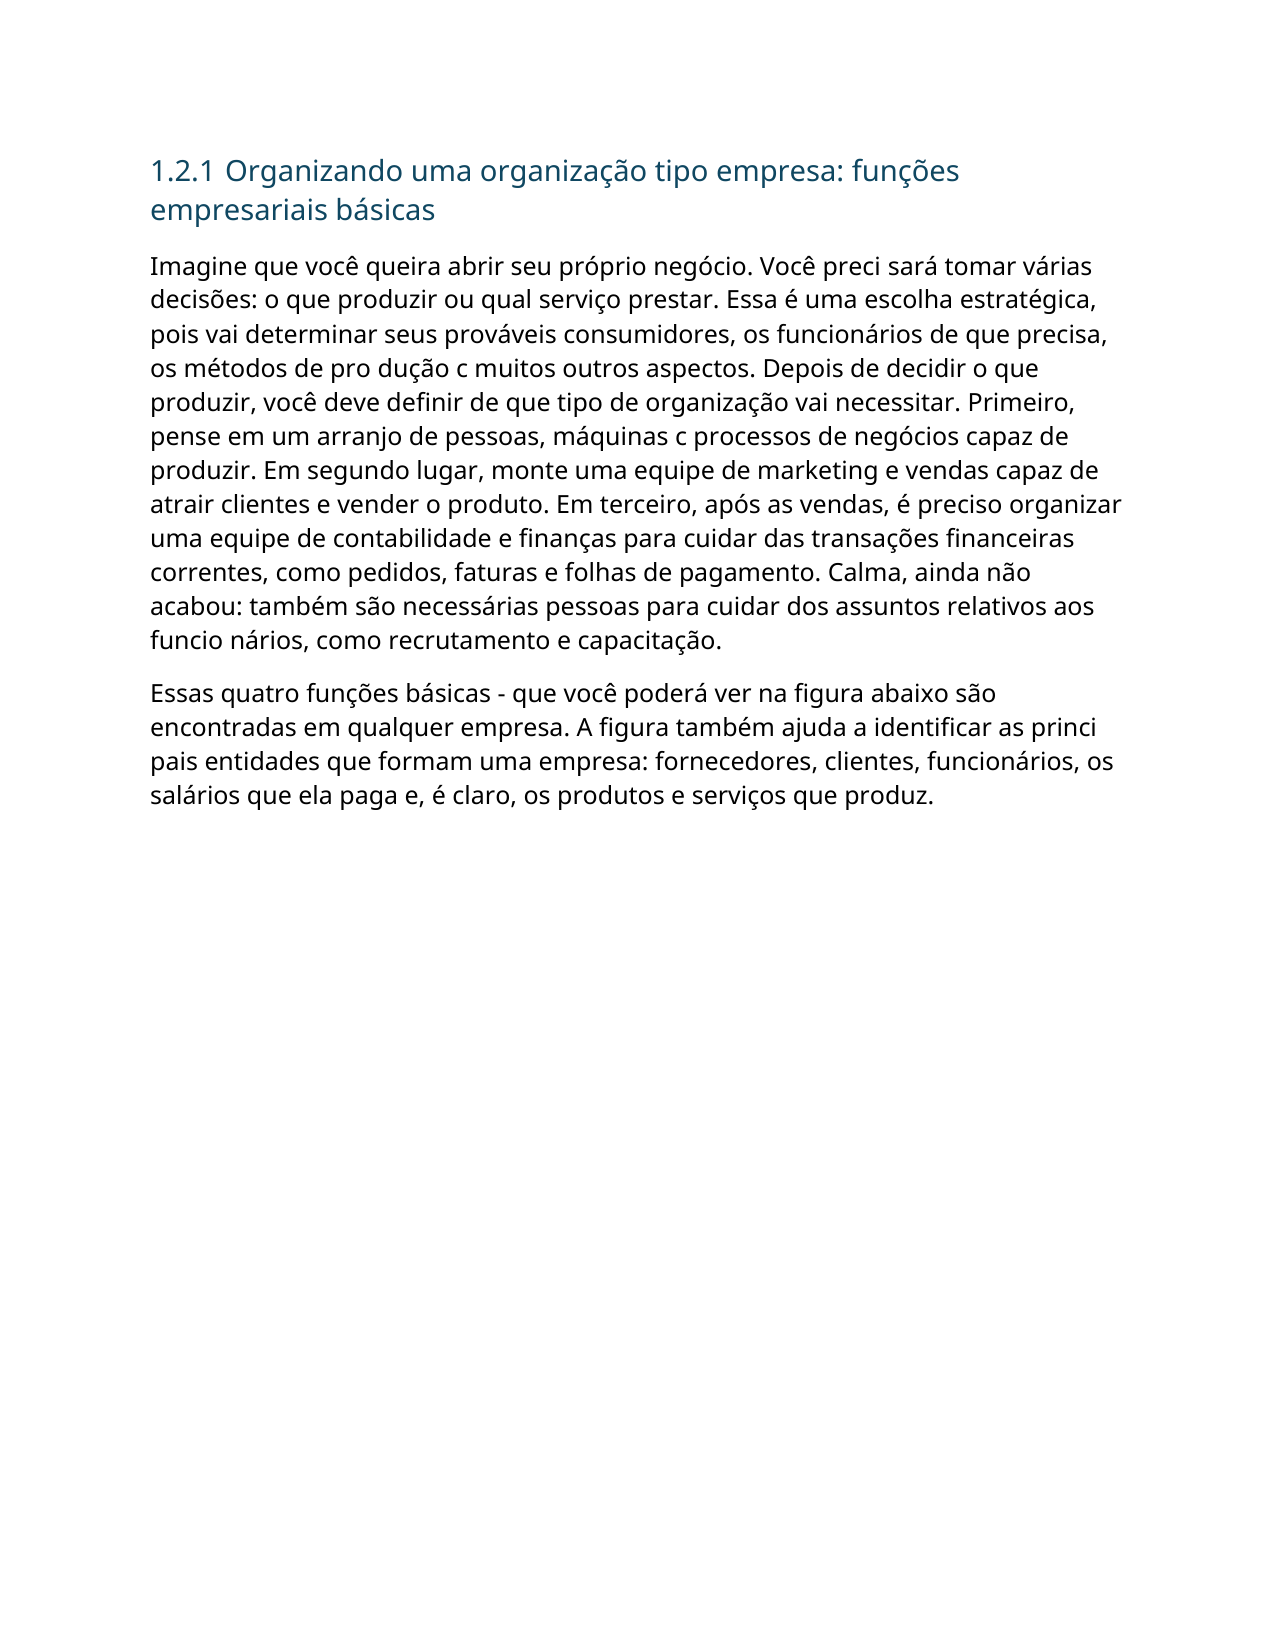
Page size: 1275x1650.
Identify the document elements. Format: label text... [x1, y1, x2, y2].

text Essas quatro funções básicas - que você poderá ver na figura abaixo são encontradas em qualquer empresa. A figura também ajuda a identificar as princi pais entidades que formam uma empresa: fornecedores, clientes, funcionários, os salários que ela paga e, é claro, os produtos e serviços que produz. [150, 676, 1125, 812]
subtitle 1.2.1 Organizando uma organização tipo empresa: funções empresariais básicas [150, 150, 1125, 229]
text Imagine que você queira abrir seu próprio negócio. Você preci sará tomar várias decisões: o que produzir ou qual serviço prestar. Essa é uma escolha estratégica, pois vai determinar seus prováveis consumidores, os funcionários de que precisa, os métodos de pro dução c muitos outros aspectos. Depois de decidir o que produzir, você deve definir de que tipo de organização vai necessitar. Primeiro, pense em um arranjo de pessoas, máquinas c processos de negócios capaz de produzir. Em segundo lugar, monte uma equipe de marketing e vendas capaz de atrair clientes e vender o produto. Em terceiro, após as vendas, é preciso organizar uma equipe de contabilidade e finanças para cuidar das transações financeiras correntes, como pedidos, faturas e folhas de pagamento. Calma, ainda não acabou: também são necessárias pessoas para cuidar dos assuntos relativos aos funcio nários, como recrutamento e capacitação. [150, 248, 1125, 657]
